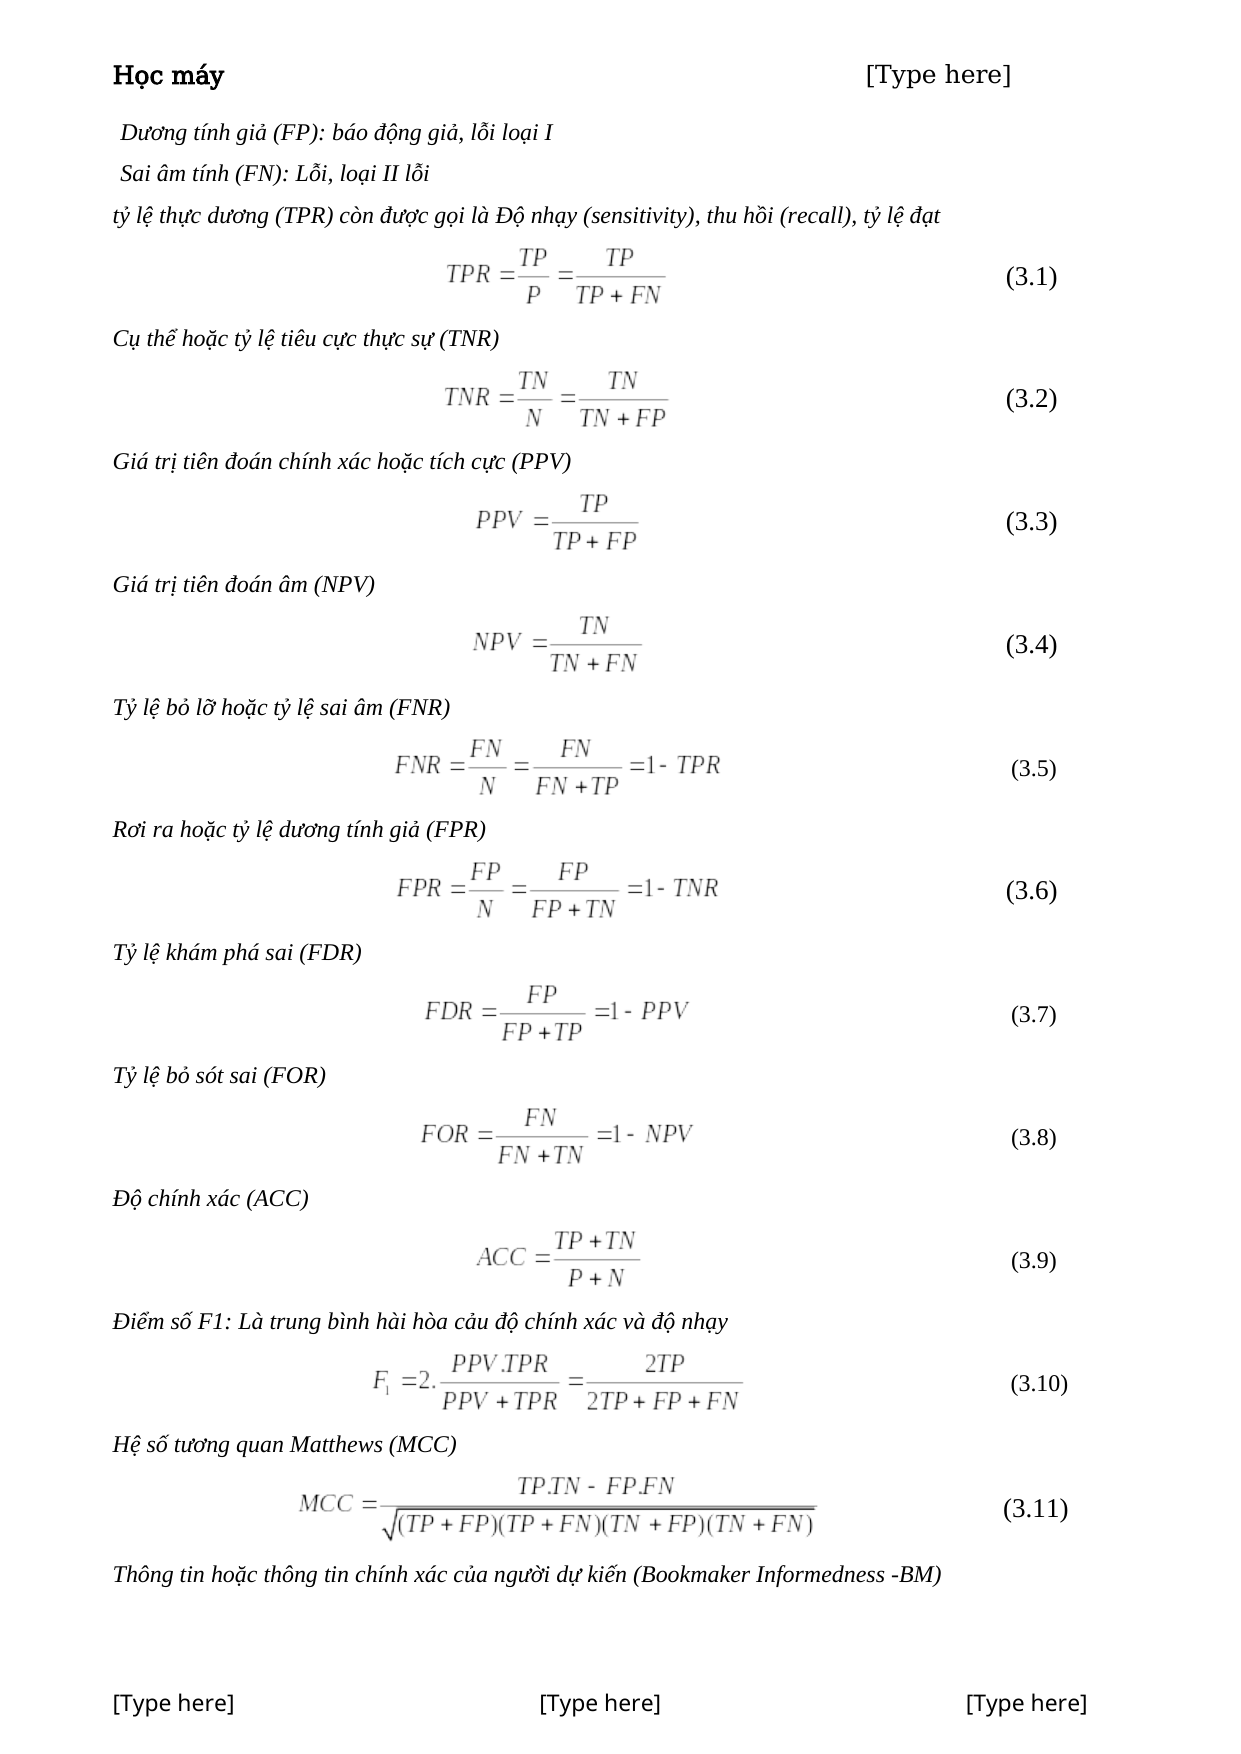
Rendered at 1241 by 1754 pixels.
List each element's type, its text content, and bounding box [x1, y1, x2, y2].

text Sai âm tính (FN): Lỗi, loại II lỗi [120, 159, 1134, 187]
text Hệ số tương quan Matthews (MCC) [112, 1430, 1134, 1458]
text Cụ thể hoặc tỷ lệ tiêu cực thực sự (TNR) [112, 324, 1134, 351]
table_header (3.5) [991, 734, 1069, 815]
text Thông tin hoặc thông tin chính xác của người dự kiến (Bookmaker Informedness -BM) [112, 1560, 1134, 1588]
table_header [124, 242, 991, 324]
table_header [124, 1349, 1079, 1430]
text Tỷ lệ bỏ lỡ hoặc tỷ lệ sai âm (FNR) [112, 692, 1134, 720]
table_header [124, 611, 991, 692]
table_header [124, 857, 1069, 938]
table_header (3.2) [991, 365, 1069, 447]
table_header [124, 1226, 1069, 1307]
text Giá trị tiên đoán âm (NPV) [112, 569, 1134, 597]
table_header [124, 365, 991, 447]
text Độ chính xác (ACC) [112, 1184, 1134, 1212]
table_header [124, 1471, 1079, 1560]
text Giá trị tiên đoán chính xác hoặc tích cực (PPV) [112, 447, 1134, 474]
table_header [124, 734, 991, 815]
table_header (3.3) [991, 488, 1069, 569]
text Dương tính giả (FP): báo động giả, lỗi loại I [120, 118, 1134, 146]
text Rơi ra hoặc tỷ lệ dương tính giả (FPR) [112, 815, 1134, 843]
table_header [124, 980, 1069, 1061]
table_header (3.1) [991, 242, 1069, 324]
text Tỷ lệ bỏ sót sai (FOR) [112, 1061, 1134, 1089]
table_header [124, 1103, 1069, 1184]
text Điểm số F1: Là trung bình hài hòa cảu độ chính xác và độ nhạy [112, 1307, 1134, 1335]
text Tỷ lệ khám phá sai (FDR) [112, 938, 1134, 966]
table_header [124, 488, 991, 569]
table_header (3.4) [991, 611, 1069, 692]
text tỷ lệ thực dương (TPR) còn được gọi là Độ nhạy (sensitivity), thu hồi (recall), tỷ lệ đạt [112, 201, 1134, 228]
